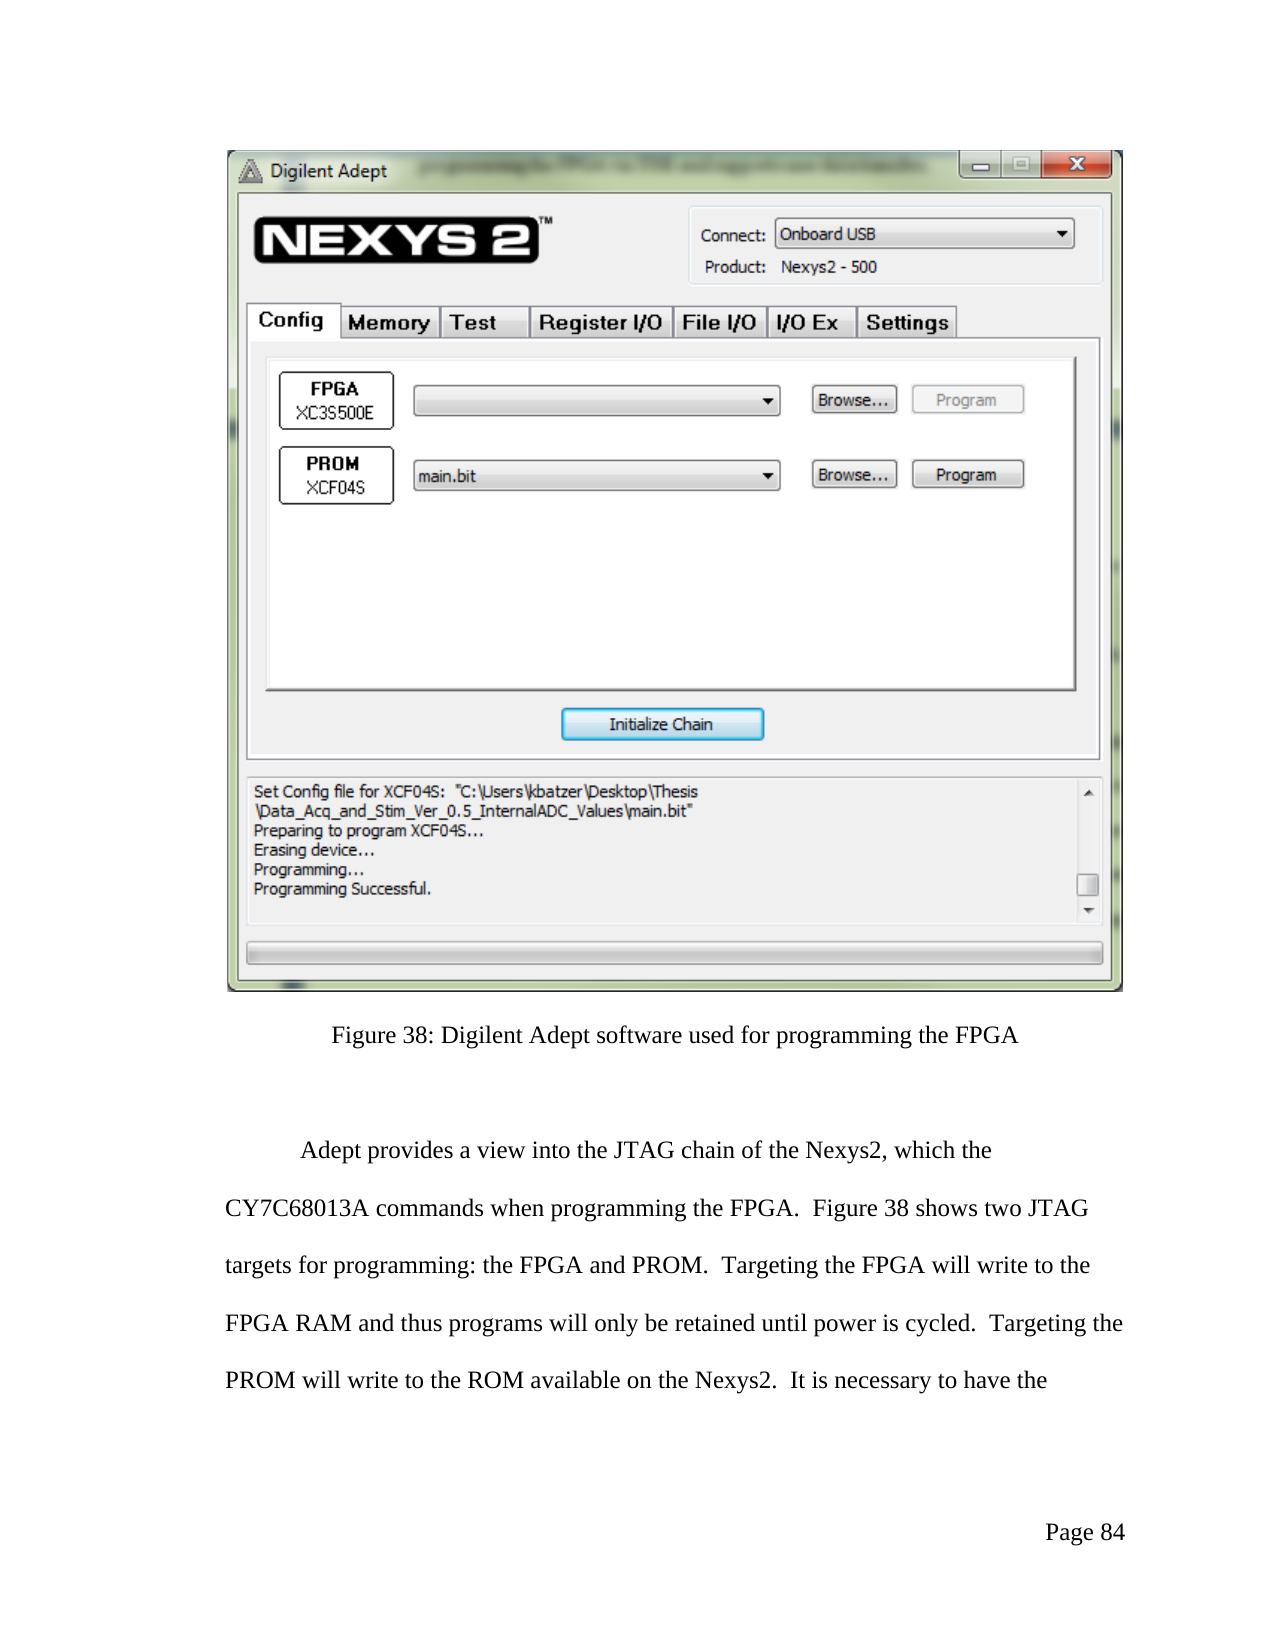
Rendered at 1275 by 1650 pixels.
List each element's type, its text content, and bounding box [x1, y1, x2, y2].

text Figure : Digilent Adept software used for programming the FPGA [225, 1021, 1125, 1049]
picture [227, 150, 1123, 992]
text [225, 1136, 1125, 1394]
